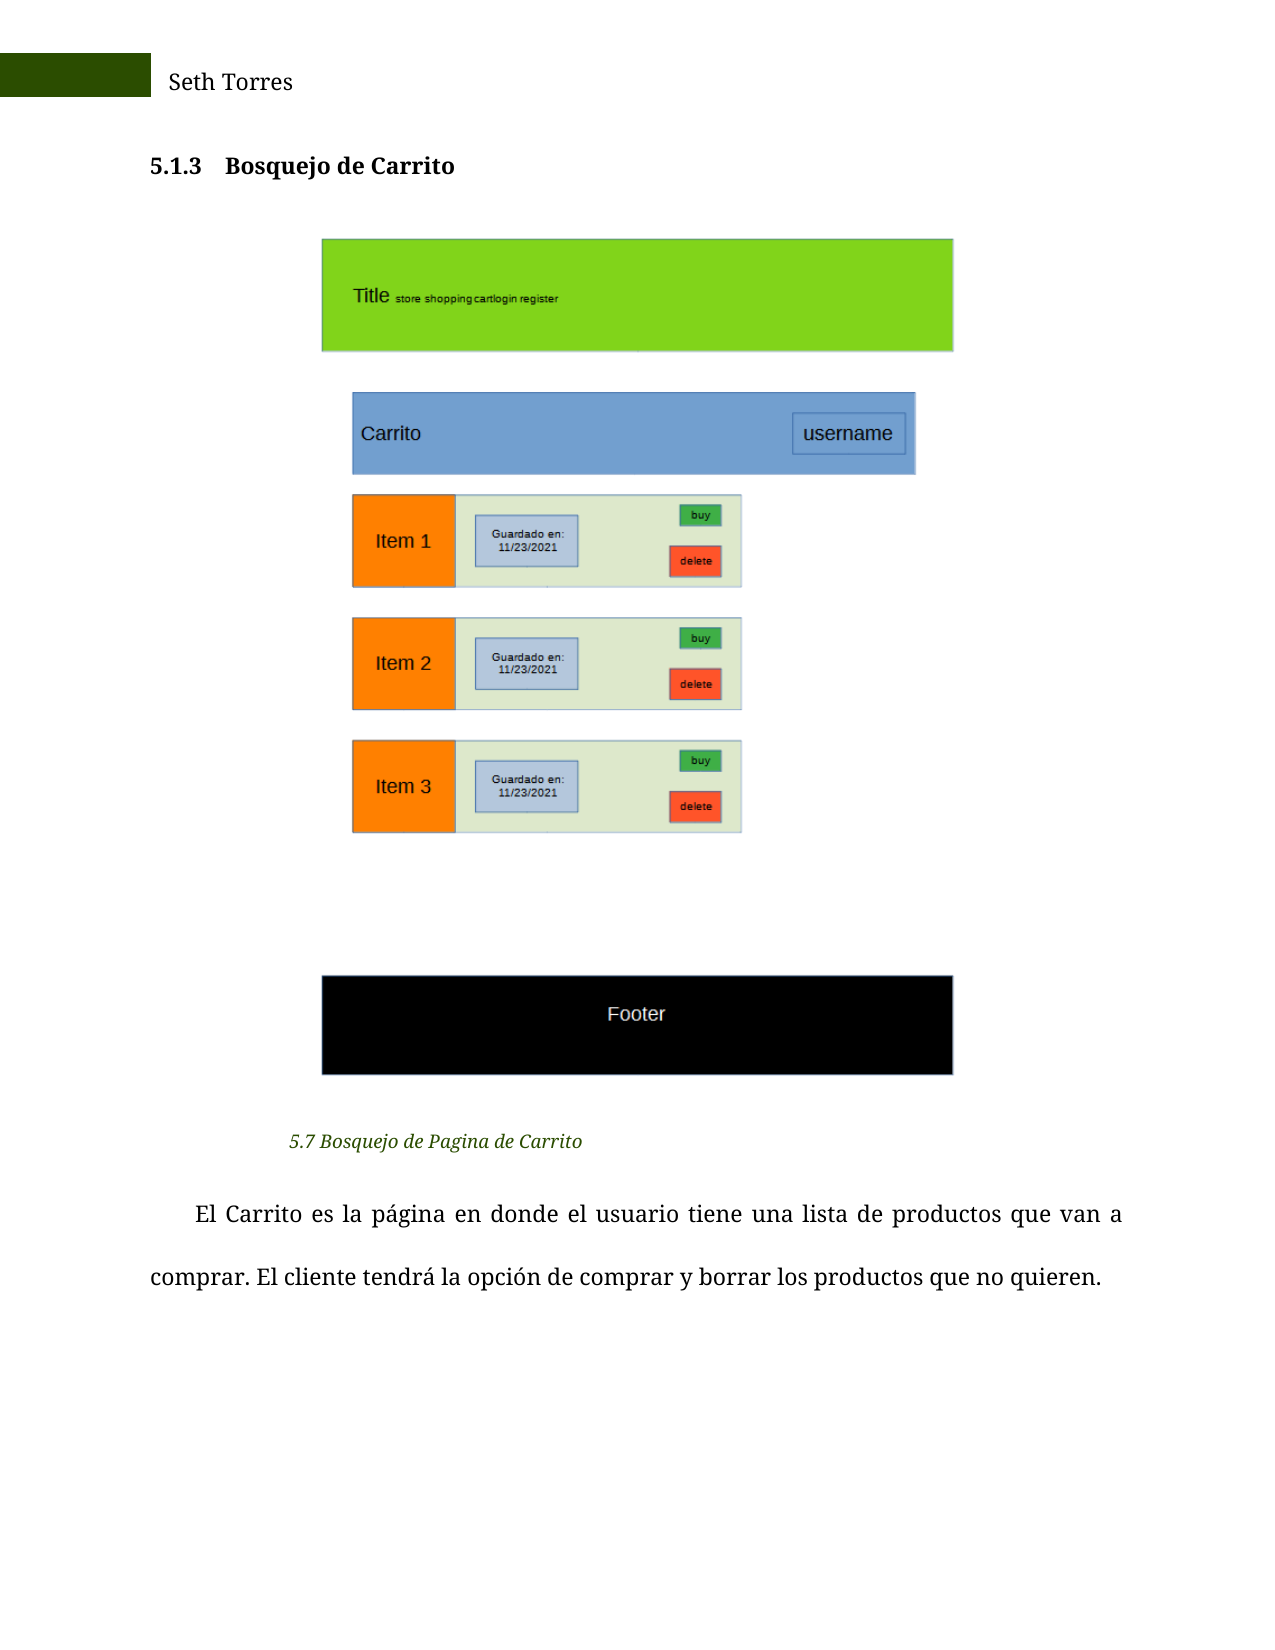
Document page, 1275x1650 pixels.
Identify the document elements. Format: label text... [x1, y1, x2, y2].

subtitle Bosquejo de Carrito [150, 150, 1125, 181]
picture [289, 206, 986, 1107]
